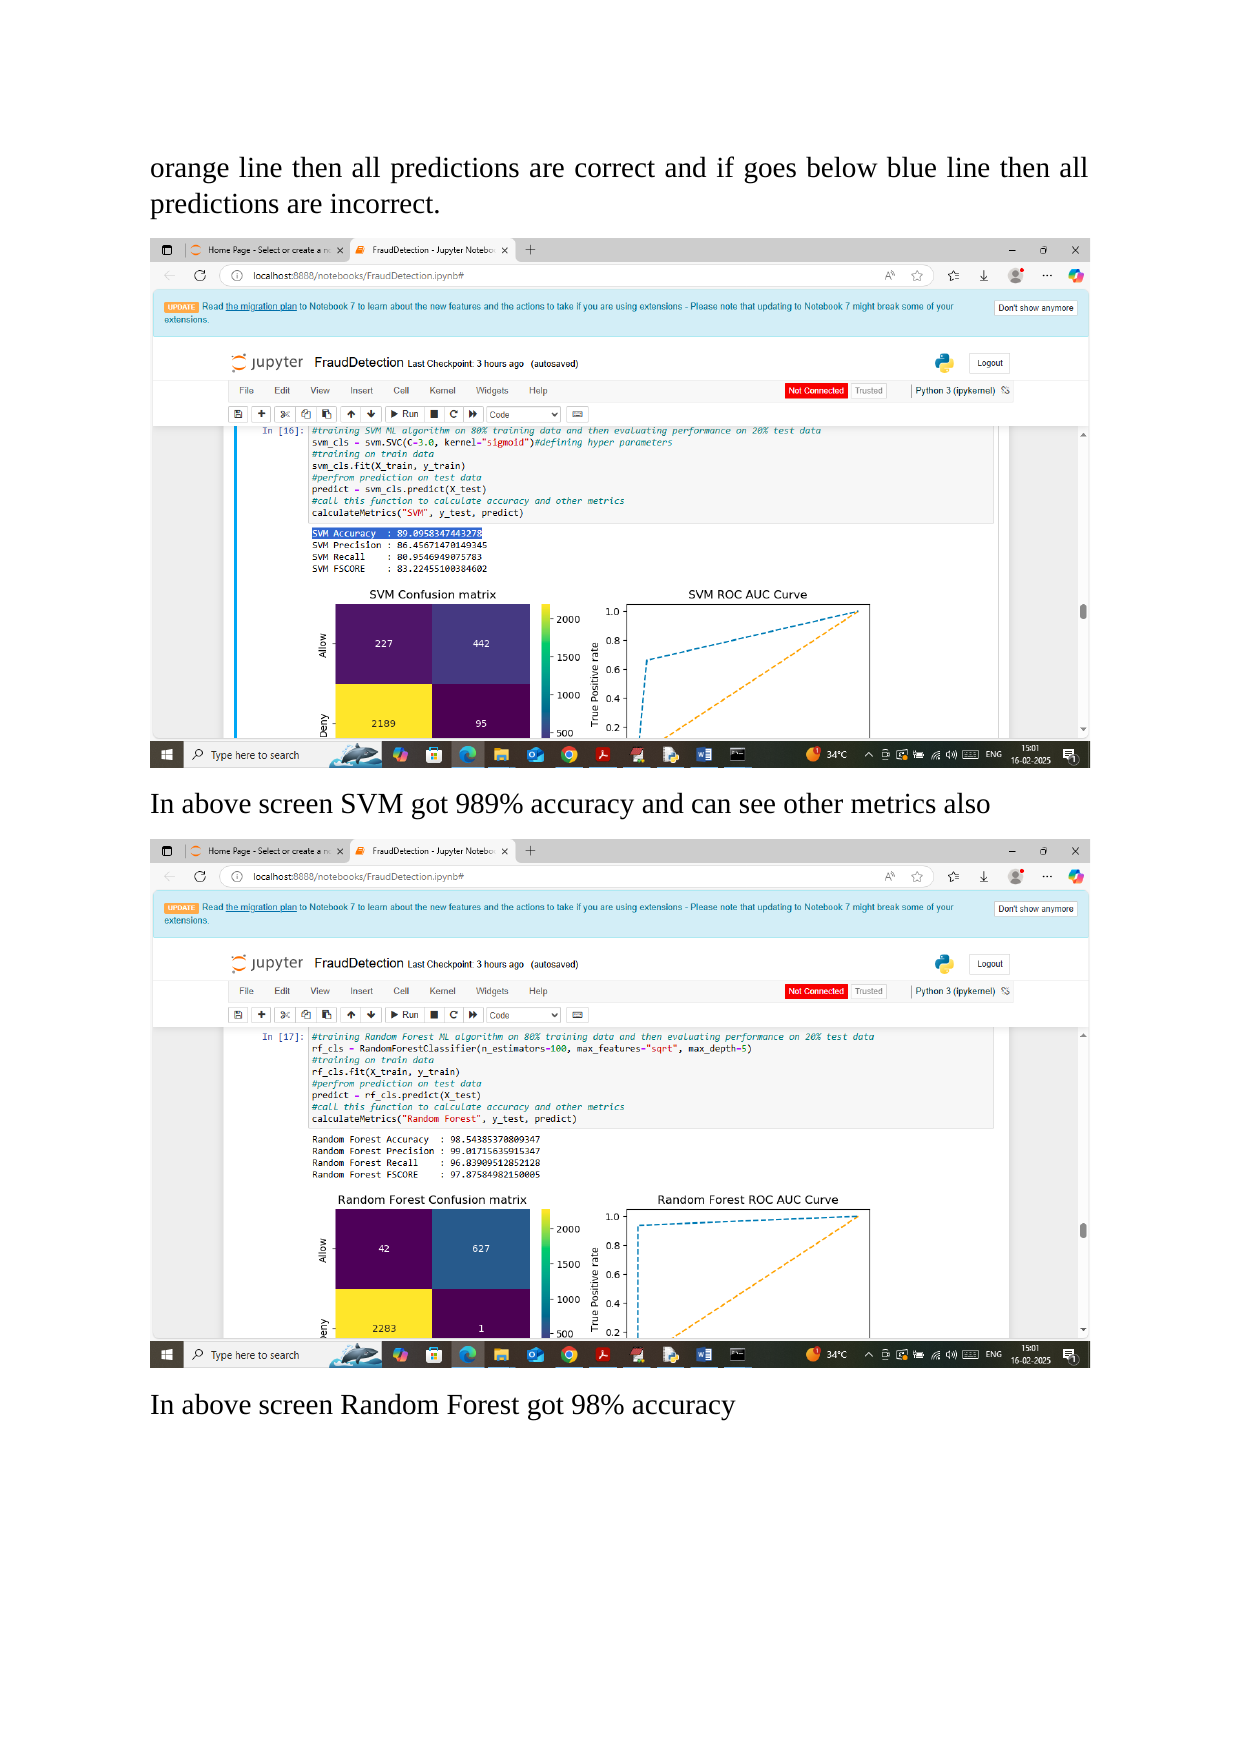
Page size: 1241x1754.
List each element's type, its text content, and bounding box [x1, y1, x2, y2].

text In above screen SVM got 989% accuracy and can see other metrics also [150, 786, 1090, 820]
picture [150, 839, 1091, 1368]
text In above screen Random Forest got 98% accuracy [150, 1387, 1090, 1420]
picture [150, 238, 1091, 768]
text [150, 150, 1090, 220]
